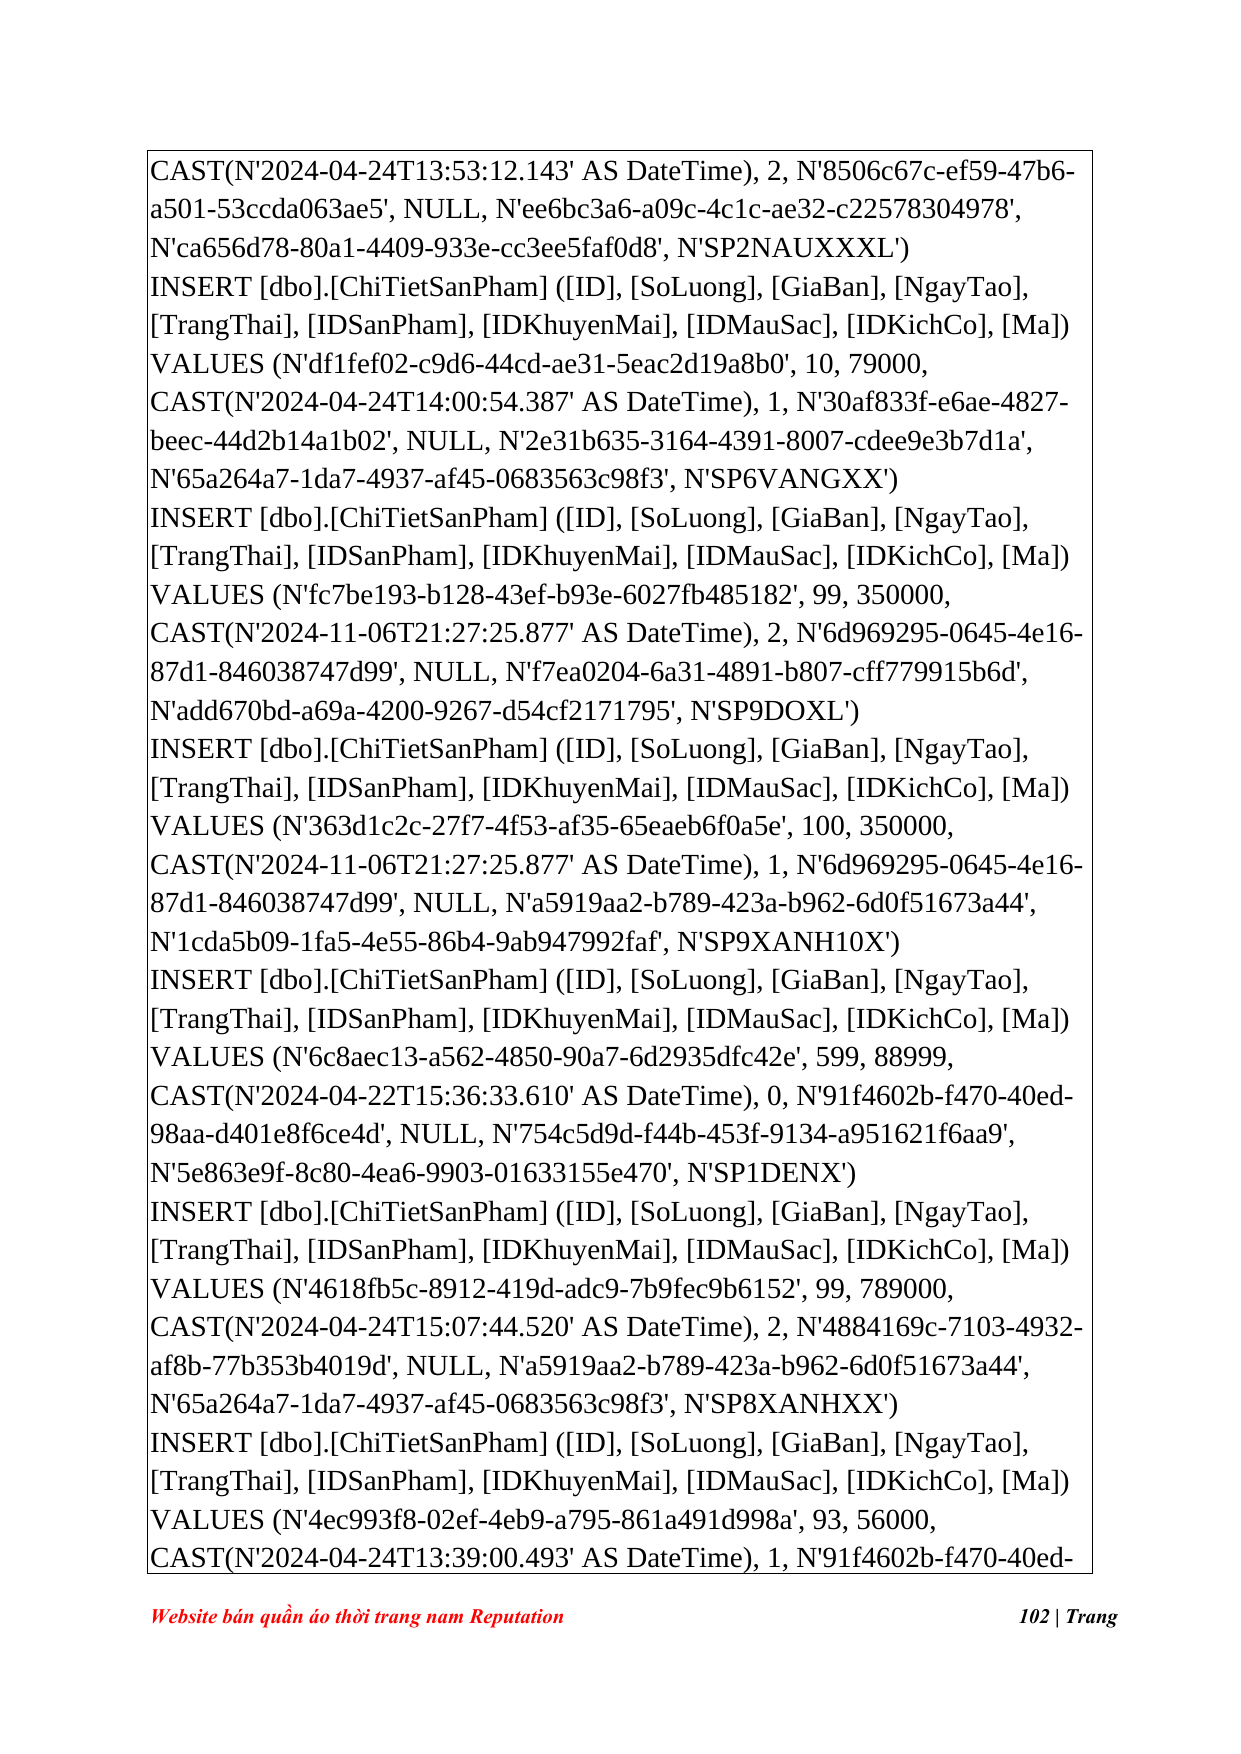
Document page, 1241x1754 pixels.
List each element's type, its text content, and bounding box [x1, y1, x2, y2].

text INSERT [dbo].[ChiTietSanPham] ([ID], [SoLuong], [GiaBan], [NgayTao], [TrangThai], [IDSanPham], [IDKhuyenMai], [IDMauSac], [IDKichCo], [Ma]) VALUES (N'363d1c2c-27f7-4f53-af35-65eaeb6f0a5e', 100, 350000, CAST(N'2024-11-06T21:27:25.877' AS DateTime), 1, N'6d969295-0645-4e16-87d1-846038747d99', NULL, N'a5919aa2-b789-423a-b962-6d0f51673a44', N'1cda5b09-1fa5-4e55-86b4-9ab947992faf', N'SP9XANH10X') [148, 728, 1092, 957]
text INSERT [dbo].[ChiTietSanPham] ([ID], [SoLuong], [GiaBan], [NgayTao], [TrangThai], [IDSanPham], [IDKhuyenMai], [IDMauSac], [IDKichCo], [Ma]) VALUES (N'6c8aec13-a562-4850-90a7-6d2935dfc42e', 599, 88999, CAST(N'2024-04-22T15:36:33.610' AS DateTime), 0, N'91f4602b-f470-40ed-98aa-d401e8f6ce4d', NULL, N'754c5d9d-f44b-453f-9134-a951621f6aa9', N'5e863e9f-8c80-4ea6-9903-01633155e470', N'SP1DENX') [148, 959, 1092, 1189]
text INSERT [dbo].[ChiTietSanPham] ([ID], [SoLuong], [GiaBan], [NgayTao], [TrangThai], [IDSanPham], [IDKhuyenMai], [IDMauSac], [IDKichCo], [Ma]) VALUES (N'fc7be193-b128-43ef-b93e-6027fb485182', 99, 350000, CAST(N'2024-11-06T21:27:25.877' AS DateTime), 2, N'6d969295-0645-4e16-87d1-846038747d99', NULL, N'f7ea0204-6a31-4891-b807-cff779915b6d', N'add670bd-a69a-4200-9267-d54cf2171795', N'SP9DOXL') [148, 497, 1092, 726]
text INSERT [dbo].[ChiTietSanPham] ([ID], [SoLuong], [GiaBan], [NgayTao], [TrangThai], [IDSanPham], [IDKhuyenMai], [IDMauSac], [IDKichCo], [Ma]) VALUES (N'4618fb5c-8912-419d-adc9-7b9fec9b6152', 99, 789000, CAST(N'2024-04-24T15:07:44.520' AS DateTime), 2, N'4884169c-7103-4932-af8b-77b353b4019d', NULL, N'a5919aa2-b789-423a-b962-6d0f51673a44', N'65a264a7-1da7-4937-af45-0683563c98f3', N'SP8XANHXX') [148, 1191, 1092, 1420]
text INSERT [dbo].[ChiTietSanPham] ([ID], [SoLuong], [GiaBan], [NgayTao], [TrangThai], [IDSanPham], [IDKhuyenMai], [IDMauSac], [IDKichCo], [Ma]) VALUES (N'df1fef02-c9d6-44cd-ae31-5eac2d19a8b0', 10, 79000, CAST(N'2024-04-24T14:00:54.387' AS DateTime), 1, N'30af833f-e6ae-4827-beec-44d2b14a1b02', NULL, N'2e31b635-3164-4391-8007-cdee9e3b7d1a', N'65a264a7-1da7-4937-af45-0683563c98f3', N'SP6VANGXX') [148, 266, 1092, 495]
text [148, 151, 1092, 264]
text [148, 1422, 1092, 1573]
